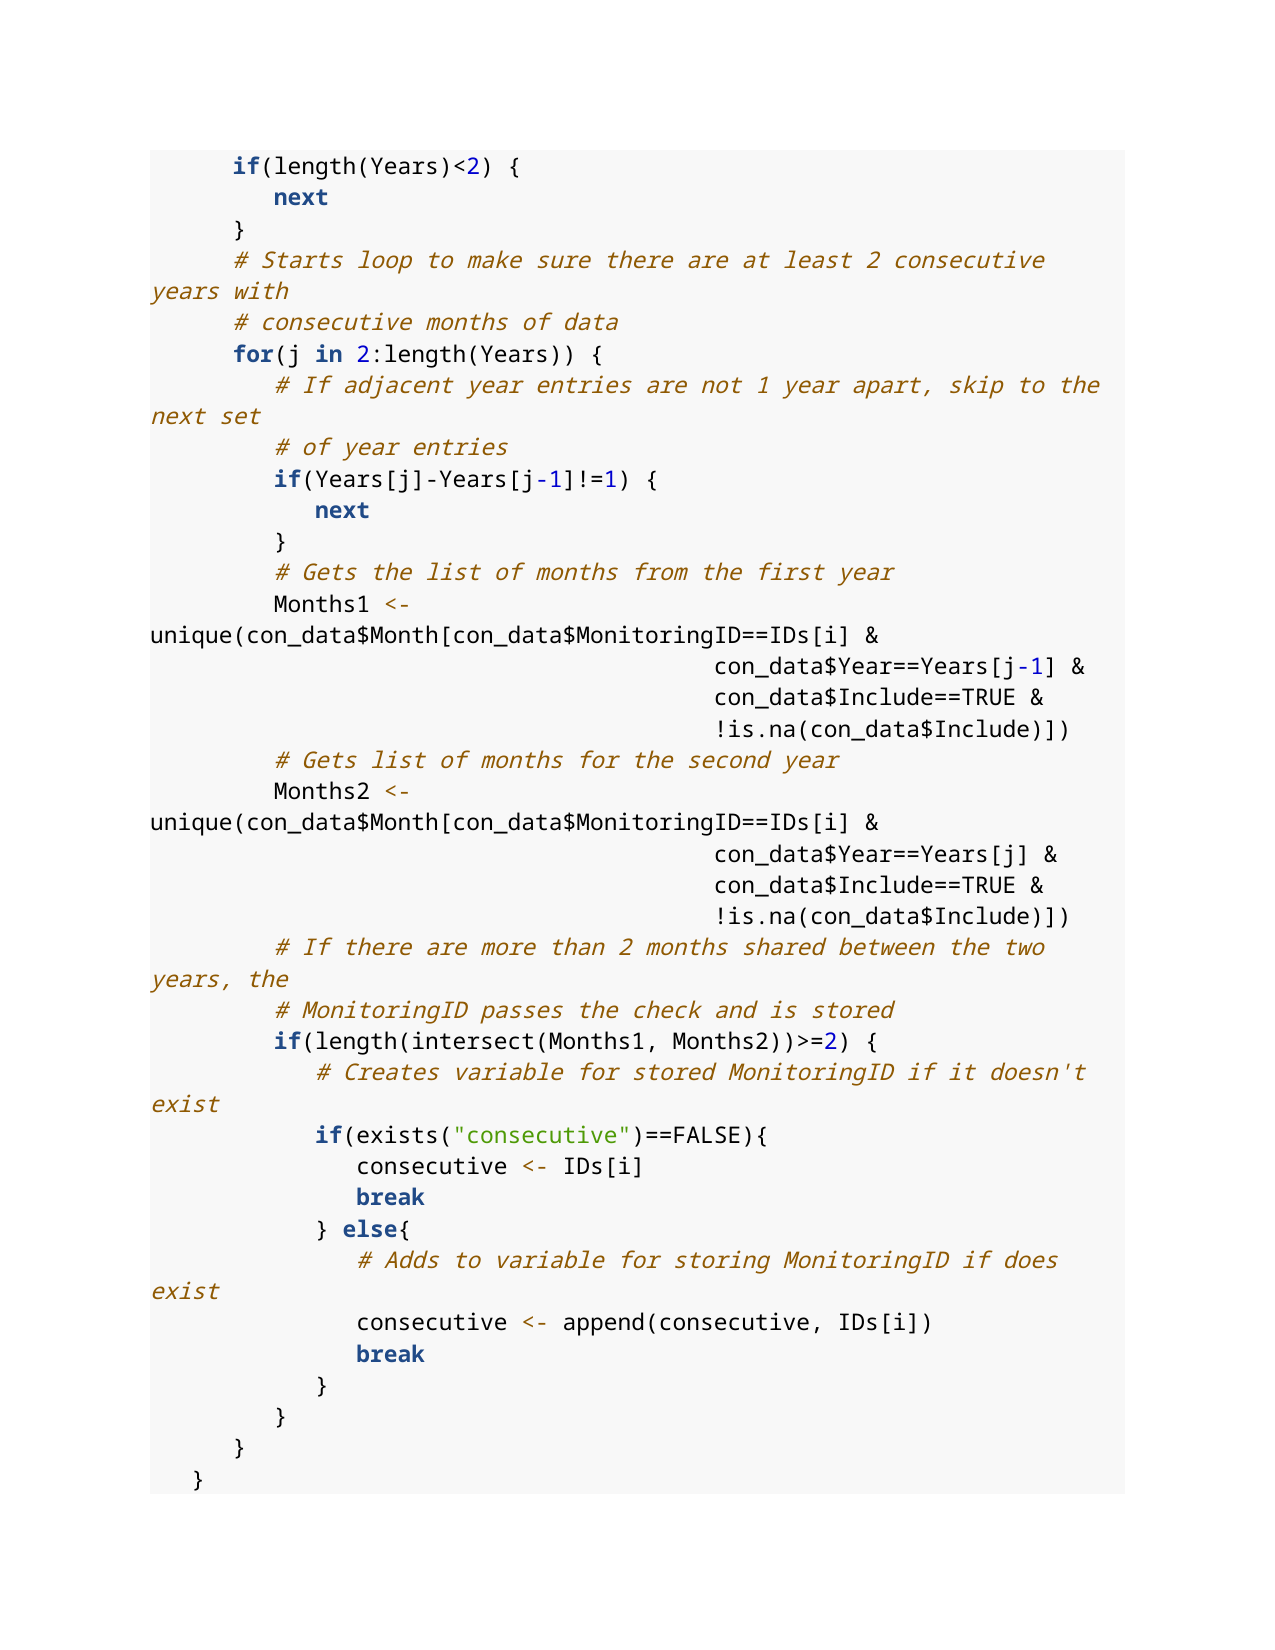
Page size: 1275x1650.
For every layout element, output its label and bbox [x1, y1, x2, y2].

text [150, 150, 1125, 1494]
